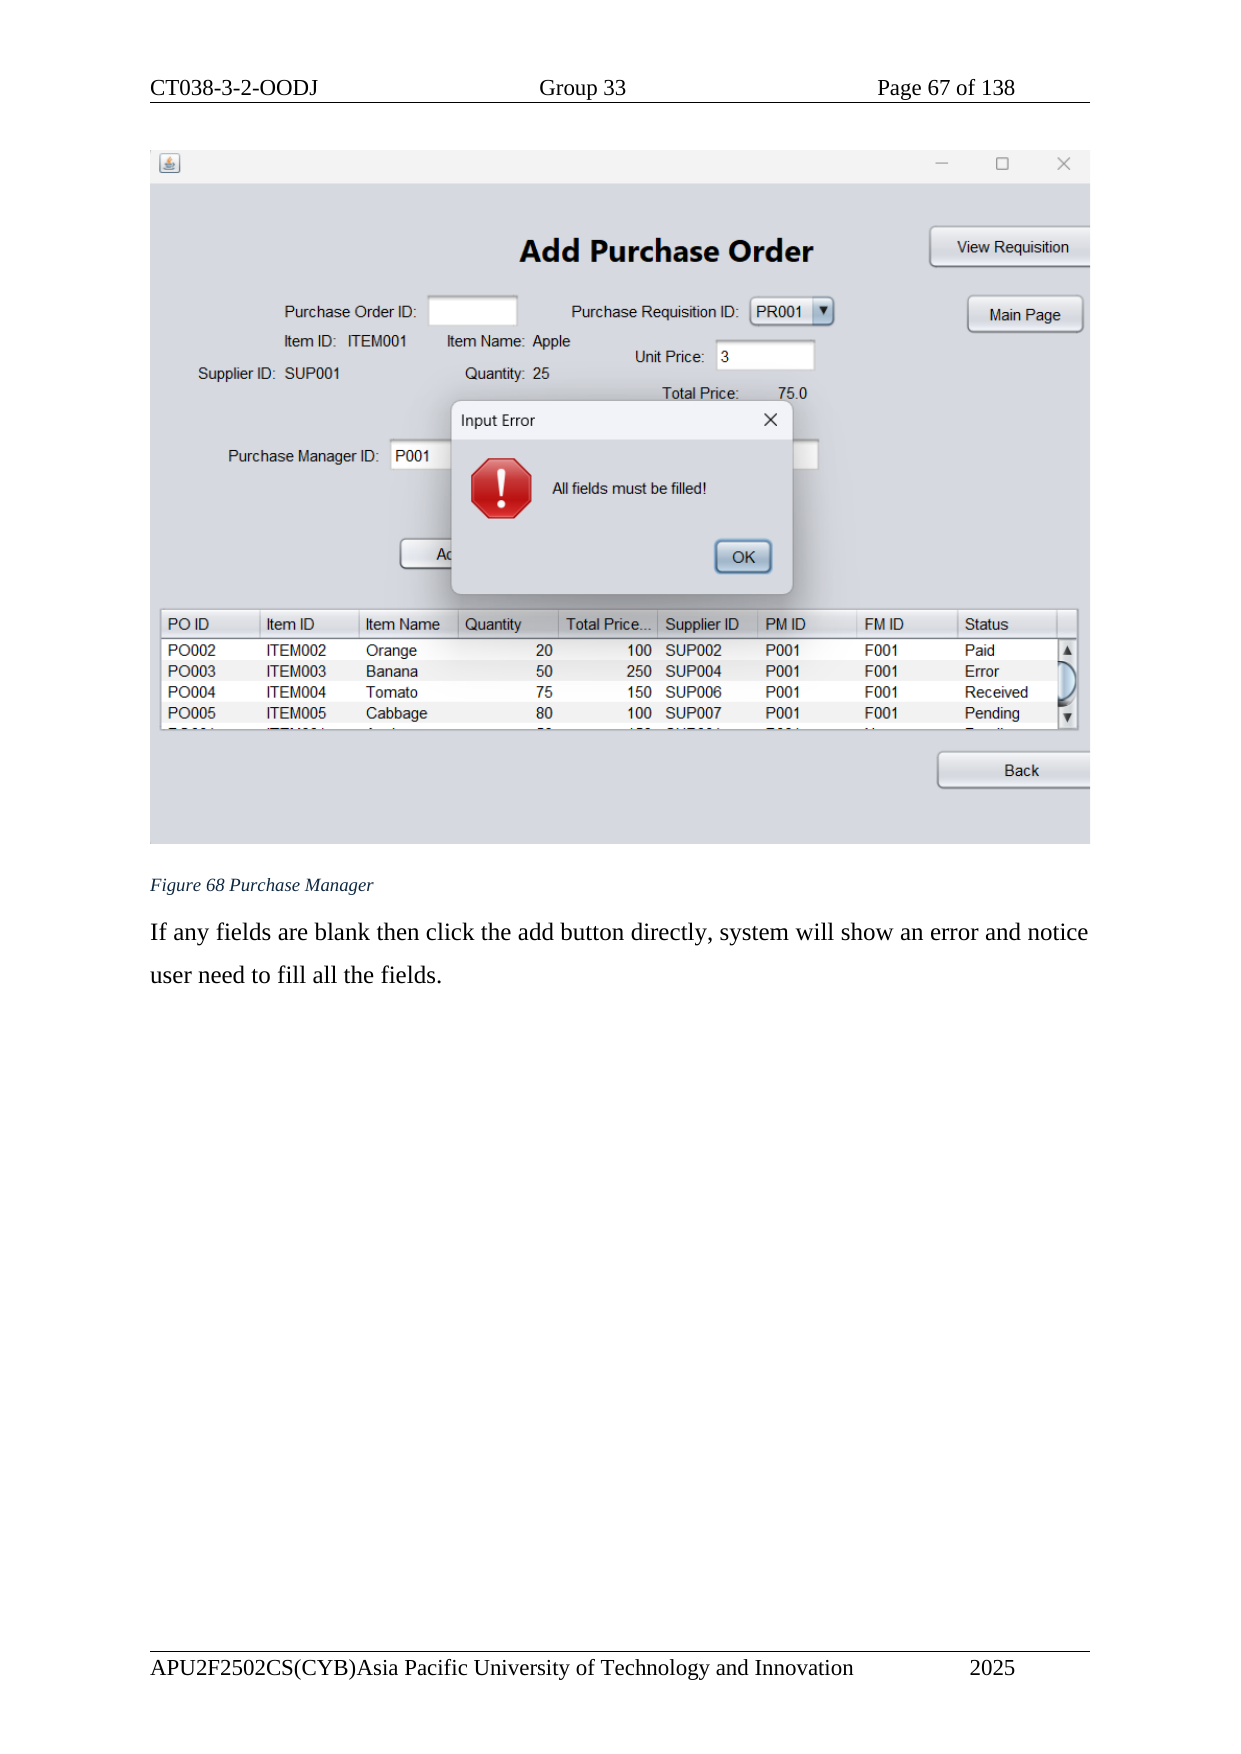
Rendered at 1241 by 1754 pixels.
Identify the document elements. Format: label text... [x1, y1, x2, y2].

text Figure 68 Purchase Manager [150, 874, 1090, 896]
picture [150, 150, 1091, 844]
text If any fields are blank then click the add button directly, system will show an error and notice user need to fill all the fields. [150, 917, 1090, 988]
